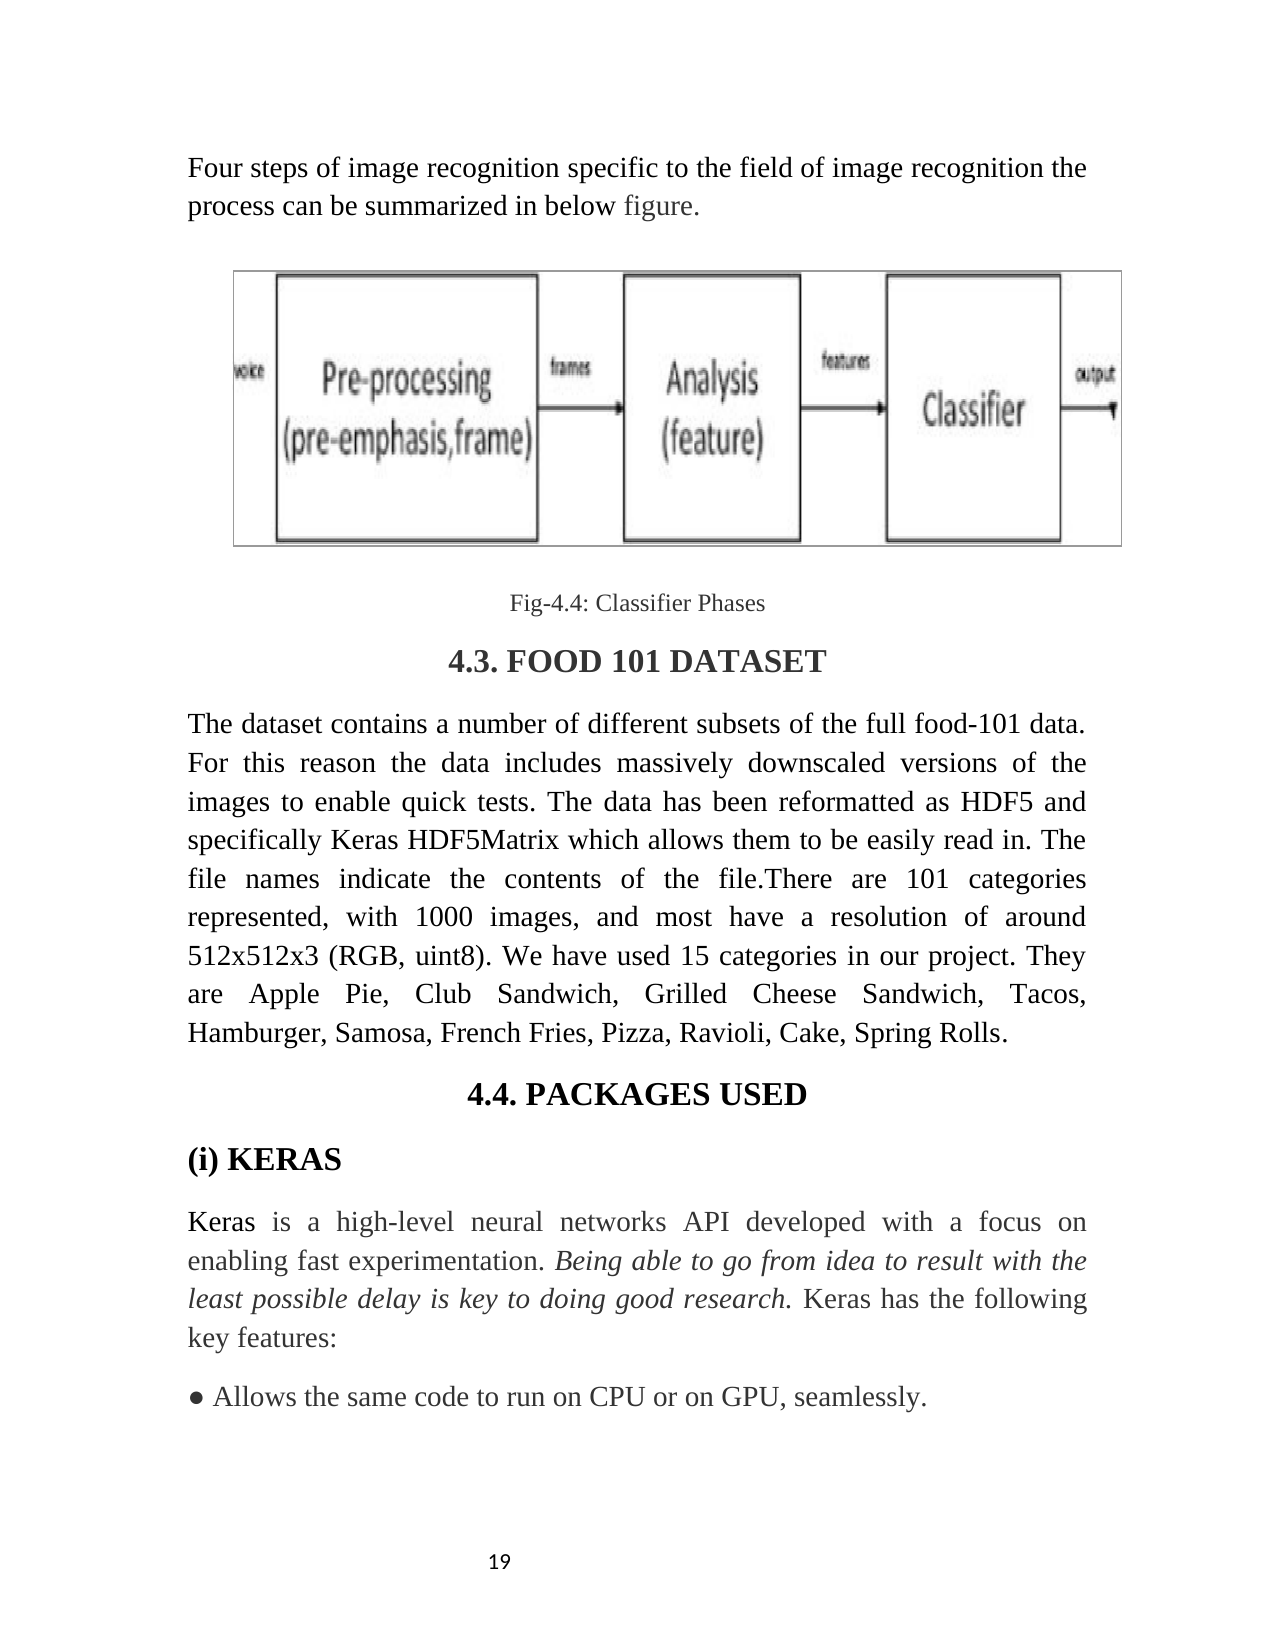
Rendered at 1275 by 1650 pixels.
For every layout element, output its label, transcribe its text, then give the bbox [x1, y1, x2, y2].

text 4.4. PACKAGES USED [187, 1074, 1087, 1113]
text (i) KERAS [187, 1139, 1087, 1177]
text Keras is a high-level neural networks API developed with a focus on enabling fast experimentation. Being able to go from idea to result with the least possible delay is key to doing good research. Keras has the following key features: [187, 1204, 1087, 1353]
text The dataset contains a number of different subsets of the full food-101 data. For this reason the data includes massively downscaled versions of the images to enable quick tests. The data has been reformatted as HDF5 and specifically Keras HDF5Matrix which allows them to be easily read in. The file names indicate the contents of the file.There are 101 categories represented, with 1000 images, and most have a resolution of around 512x512x3 (RGB, uint8). We have used 15 categories in our project. They are Apple Pie, Club Sandwich, Grilled Cheese Sandwich, Tacos, Hamburger, Samosa, French Fries, Pizza, Ravioli, Cake, Spring Rolls. [187, 707, 1087, 1048]
picture [187, 247, 1180, 563]
text ● Allows the same code to run on CPU or on GPU, seamlessly. [187, 1379, 1087, 1413]
text 4.3. FOOD 101 DATASET [187, 642, 1087, 680]
text Four steps of image recognition specific to the field of image recognition the process can be summarized in below figure. [187, 150, 1087, 222]
text Fig-4.4: Classifier Phases [187, 588, 1087, 617]
